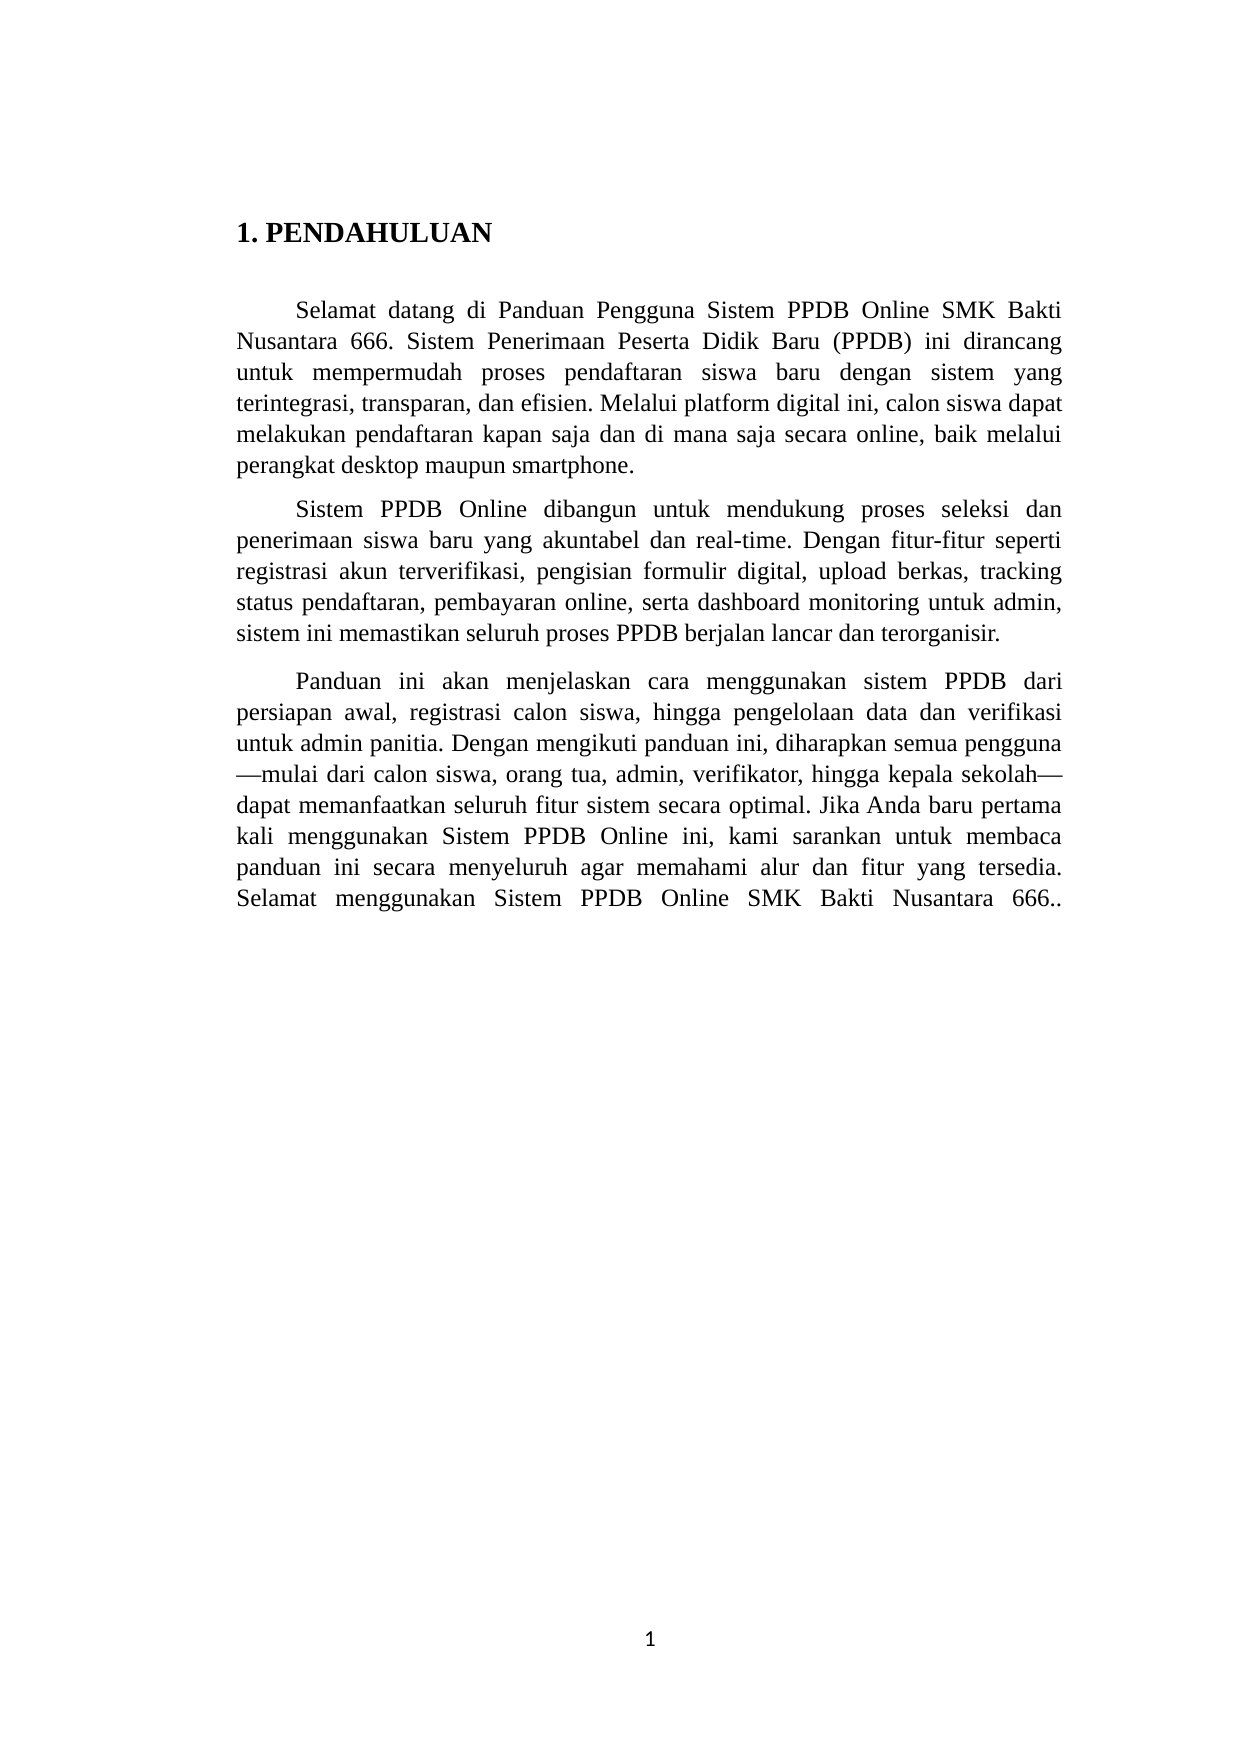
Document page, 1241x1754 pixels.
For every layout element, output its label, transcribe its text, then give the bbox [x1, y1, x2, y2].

subtitle 1. PENDAHULUAN [236, 215, 1063, 284]
text Panduan ini akan menjelaskan cara menggunakan sistem PPDB dari persiapan awal, registrasi calon siswa, hingga pengelolaan data dan verifikasi untuk admin panitia. Dengan mengikuti panduan ini, diharapkan semua pengguna—mulai dari calon siswa, orang tua, admin, verifikator, hingga kepala sekolah—dapat memanfaatkan seluruh fitur sistem secara optimal. Jika Anda baru pertama kali menggunakan Sistem PPDB Online ini, kami sarankan untuk membaca panduan ini secara menyeluruh agar memahami alur dan fitur yang tersedia. Selamat menggunakan Sistem PPDB Online SMK Bakti Nusantara 666.. [236, 666, 1063, 942]
text Sistem PPDB Online dibangun untuk mendukung proses seleksi dan penerimaan siswa baru yang akuntabel dan real-time. Dengan fitur-fitur seperti registrasi akun terverifikasi, pengisian formulir digital, upload berkas, tracking status pendaftaran, pembayaran online, serta dashboard monitoring untuk admin, sistem ini memastikan seluruh proses PPDB berjalan lancar dan terorganisir. [236, 494, 1063, 647]
text Selamat datang di Panduan Pengguna Sistem PPDB Online SMK Bakti Nusantara 666. Sistem Penerimaan Peserta Didik Baru (PPDB) ini dirancang untuk mempermudah proses pendaftaran siswa baru dengan sistem yang terintegrasi, transparan, dan efisien. Melalui platform digital ini, calon siswa dapat melakukan pendaftaran kapan saja dan di mana saja secara online, baik melalui perangkat desktop maupun smartphone. [236, 295, 1063, 479]
